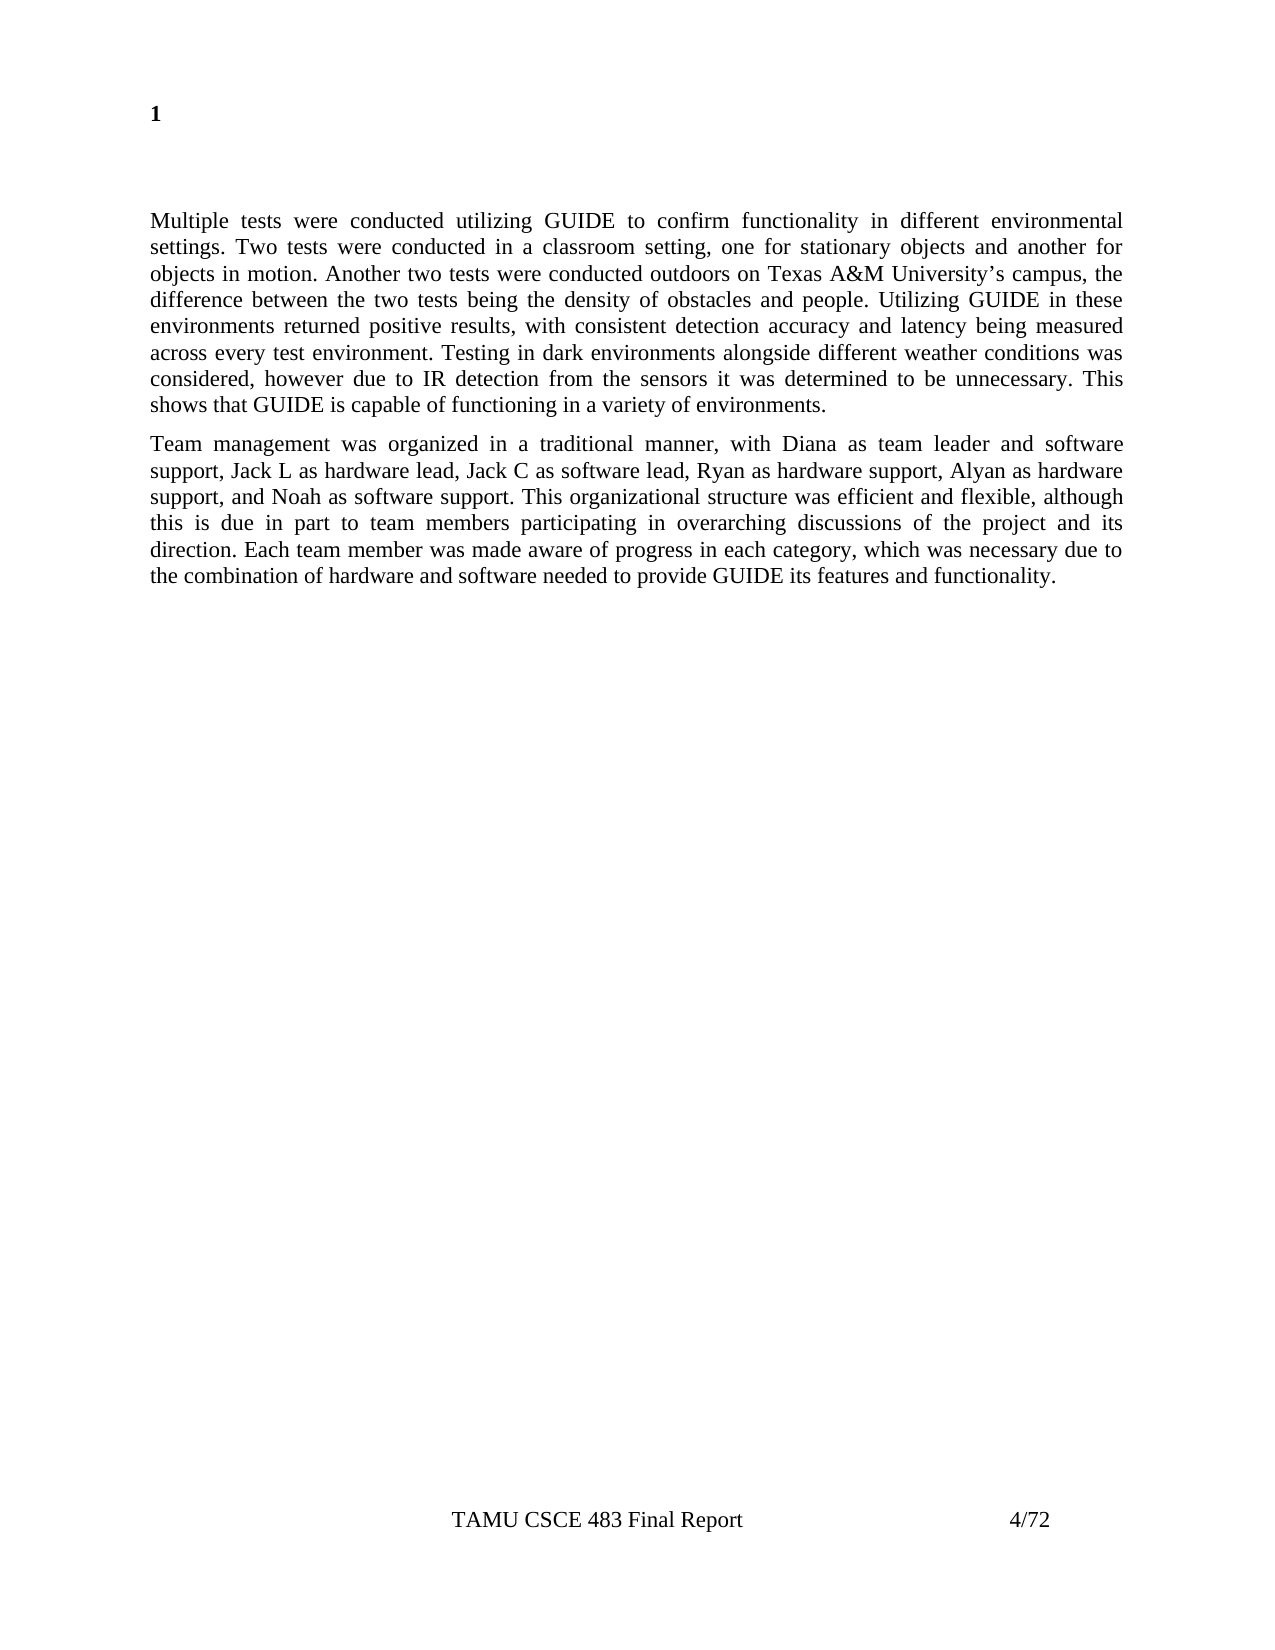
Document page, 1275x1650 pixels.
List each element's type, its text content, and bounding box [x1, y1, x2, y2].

text Team management was organized in a traditional manner, with Diana as team leader and software support, Jack L as hardware lead, Jack C as software lead, Ryan as hardware support, Alyan as hardware support, and Noah as software support. This organizational structure was efficient and flexible, although this is due in part to team members participating in overarching discussions of the project and its direction. Each team member was made aware of progress in each category, which was necessary due to the combination of hardware and software needed to provide GUIDE its features and functionality. [150, 430, 1125, 588]
text Multiple tests were conducted utilizing GUIDE to confirm functionality in different environmental settings. Two tests were conducted in a classroom setting, one for stationary objects and another for objects in motion. Another two tests were conducted outdoors on Texas A&M University’s campus, the difference between the two tests being the density of obstacles and people. Utilizing GUIDE in these environments returned positive results, with consistent detection accuracy and latency being measured across every test environment. Testing in dark environments alongside different weather conditions was considered, however due to IR detection from the sensors it was determined to be unnecessary. This shows that GUIDE is capable of functioning in a variety of environments. [150, 207, 1125, 418]
